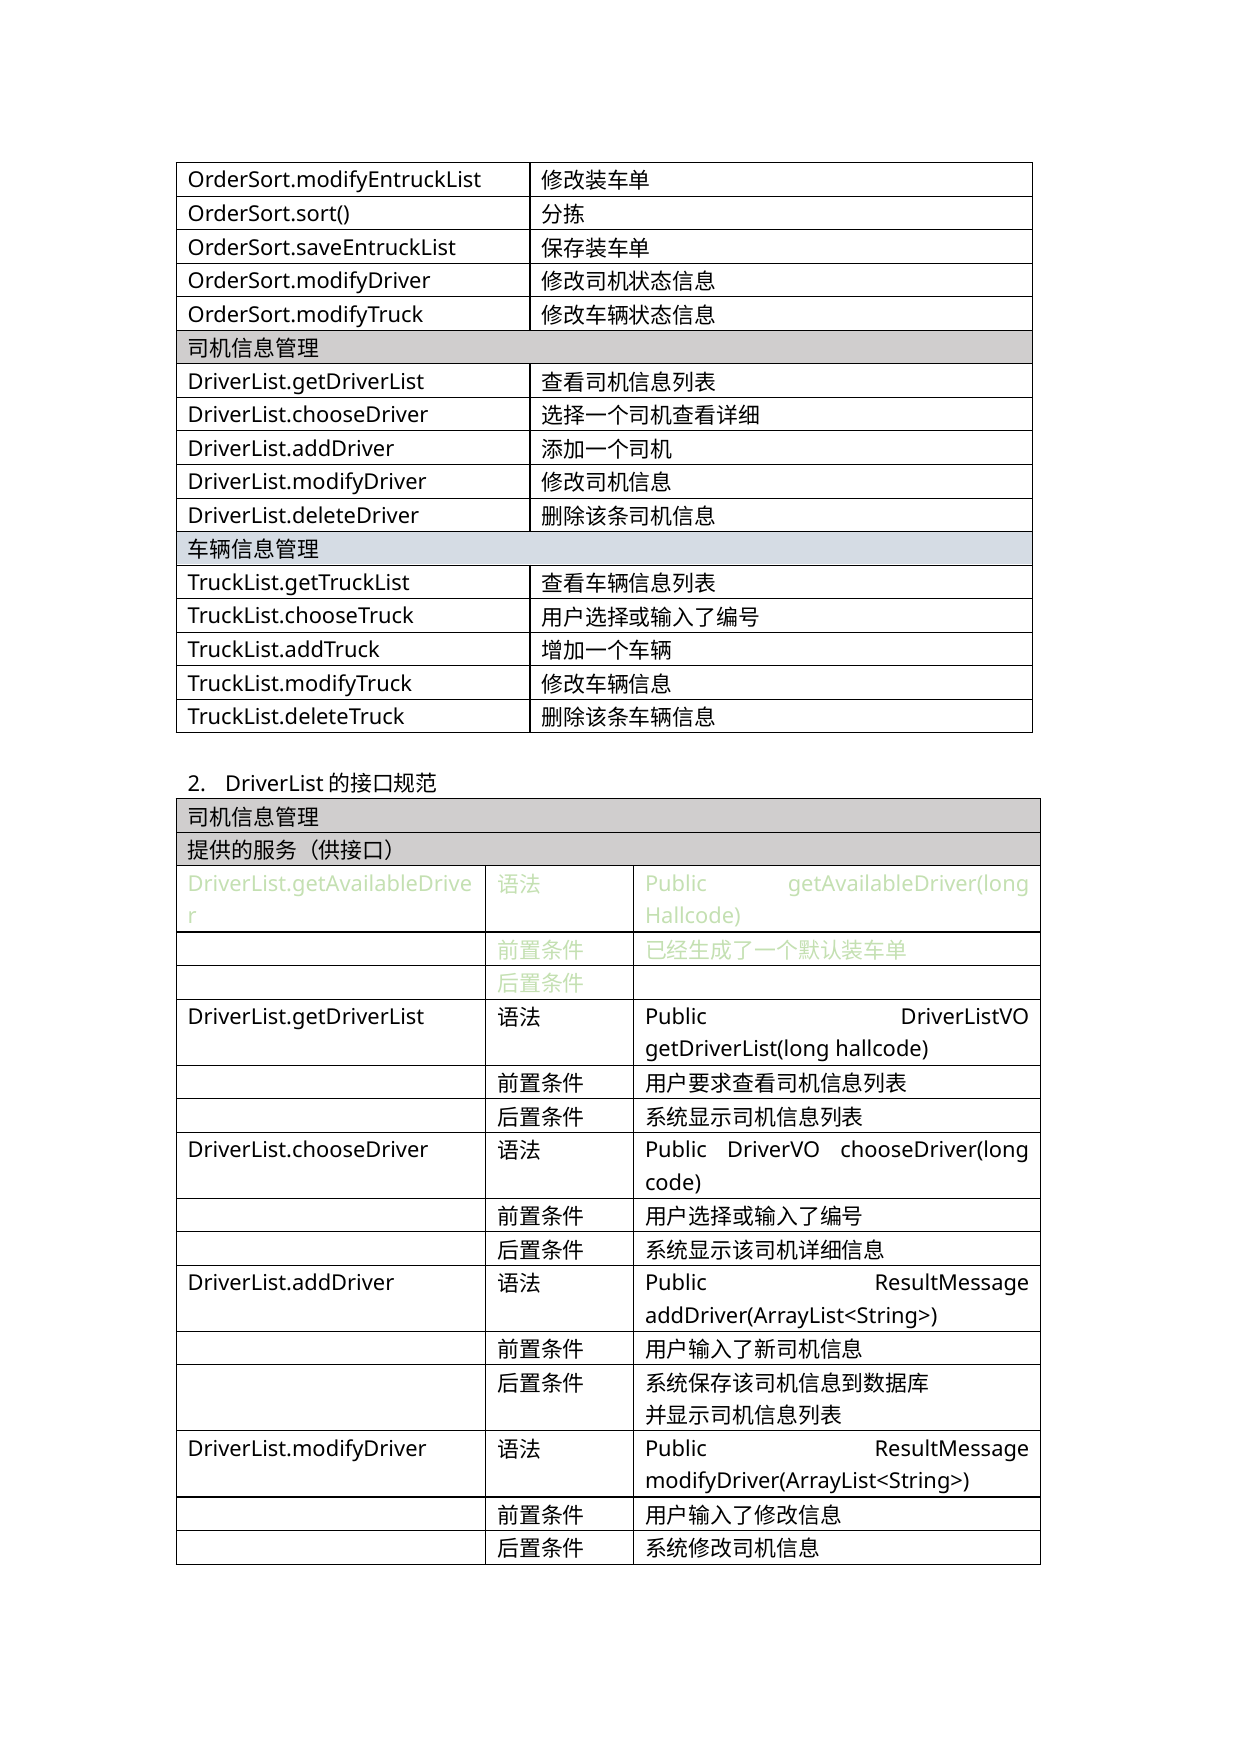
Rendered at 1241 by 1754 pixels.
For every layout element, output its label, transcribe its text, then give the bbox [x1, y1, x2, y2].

table_cell 后置条件 [486, 1365, 633, 1430]
table_cell 修改司机状态信息 [531, 264, 1032, 296]
table_cell 已经生成了一个默认装车单 [634, 933, 1040, 965]
table_cell 后置条件 [486, 966, 633, 998]
table_cell Public DriverVO chooseDriver(long code) [634, 1133, 1040, 1198]
table_cell 用户选择或输入了编号 [634, 1199, 1040, 1231]
table_cell DriverList.addDriver [177, 431, 529, 464]
table_cell DriverList.deleteDriver [177, 499, 529, 531]
table_cell 选择一个司机查看详细 [531, 398, 1032, 430]
table_cell Public ResultMessage addDriver(ArrayList<String>) [634, 1266, 1040, 1331]
table_cell DriverList.addDriver [177, 1266, 485, 1331]
table_cell OrderSort.modifyEntruckList [177, 163, 529, 196]
list DriverList的接口规范 [187, 766, 1053, 798]
table_cell 查看车辆信息列表 [531, 566, 1032, 598]
table_cell OrderSort.saveEntruckList [177, 230, 529, 263]
table_cell 后置条件 [486, 1531, 633, 1563]
table_cell 后置条件 [486, 1099, 633, 1132]
table_cell 提供的服务（供接口） [177, 833, 1040, 865]
table_cell 前置条件 [486, 1066, 633, 1098]
table_cell 后置条件 [486, 1232, 633, 1265]
table_cell [177, 1365, 485, 1430]
table_cell 分拣 [531, 197, 1032, 229]
table_cell DriverList.getDriverList [177, 1000, 485, 1064]
table_cell TruckList.modifyTruck [177, 666, 529, 699]
table_cell OrderSort.sort() [177, 197, 529, 229]
table_cell 用户要求查看司机信息列表 [634, 1066, 1040, 1098]
table_cell TruckList.getTruckList [177, 566, 529, 598]
table_cell Public getAvailableDriver(long Hallcode) [634, 866, 1040, 931]
table_cell [177, 966, 485, 998]
table_cell 删除该条司机信息 [531, 499, 1032, 531]
table_cell DriverList.chooseDriver [177, 1133, 485, 1198]
table_cell 前置条件 [486, 933, 633, 965]
table_cell [177, 1332, 485, 1364]
table_cell [177, 933, 485, 965]
table_cell 司机信息管理 [177, 331, 1032, 363]
table_cell Public ResultMessage modifyDriver(ArrayList<String>) [634, 1431, 1040, 1496]
table_cell 语法 [486, 1266, 633, 1331]
table_cell [177, 1066, 485, 1098]
table_cell 删除该条车辆信息 [531, 700, 1032, 732]
table_cell 语法 [486, 866, 633, 931]
table_cell 增加一个车辆 [531, 633, 1032, 665]
table_cell TruckList.deleteTruck [177, 700, 529, 732]
table_cell 语法 [486, 1431, 633, 1496]
table_cell 系统显示司机信息列表 [634, 1099, 1040, 1132]
table_cell TruckList.chooseTruck [177, 599, 529, 632]
table_cell DriverList.chooseDriver [177, 398, 529, 430]
table_cell 前置条件 [486, 1199, 633, 1231]
table_cell 用户输入了新司机信息 [634, 1332, 1040, 1364]
table_cell 查看司机信息列表 [531, 364, 1032, 397]
table_cell [177, 1099, 485, 1132]
table_cell Public DriverListVO getDriverList(long hallcode) [634, 1000, 1040, 1064]
table_cell DriverList.getAvailableDriver [177, 866, 485, 931]
table_cell OrderSort.modifyTruck [177, 297, 529, 330]
table_cell DriverList.modifyDriver [177, 1431, 485, 1496]
table_cell 前置条件 [486, 1498, 633, 1530]
table_cell 语法 [486, 1000, 633, 1064]
table_cell [177, 1232, 485, 1265]
table_cell 系统保存该司机信息到数据库 并显示司机信息列表 [634, 1365, 1040, 1430]
table_cell [177, 1498, 485, 1530]
table_cell DriverList.modifyDriver [177, 465, 529, 497]
table_cell 修改车辆信息 [531, 666, 1032, 699]
table_cell 车辆信息管理 [177, 532, 1032, 564]
table_cell 前置条件 [486, 1332, 633, 1364]
table_cell 添加一个司机 [531, 431, 1032, 464]
table_cell [177, 1199, 485, 1231]
table_header 司机信息管理 [177, 799, 1040, 832]
table_cell 语法 [486, 1133, 633, 1198]
table_cell DriverList.getDriverList [177, 364, 529, 397]
table_cell OrderSort.modifyDriver [177, 264, 529, 296]
table_cell 修改车辆状态信息 [531, 297, 1032, 330]
table_cell 修改司机信息 [531, 465, 1032, 497]
table_cell 系统显示该司机详细信息 [634, 1232, 1040, 1265]
table_cell TruckList.addTruck [177, 633, 529, 665]
table_cell 用户选择或输入了编号 [531, 599, 1032, 632]
table_cell 保存装车单 [531, 230, 1032, 263]
table_cell [177, 1531, 485, 1563]
table_cell 系统修改司机信息 [634, 1531, 1040, 1563]
table_cell 用户输入了修改信息 [634, 1498, 1040, 1530]
table_cell 修改装车单 [531, 163, 1032, 196]
table_cell [634, 966, 1040, 998]
